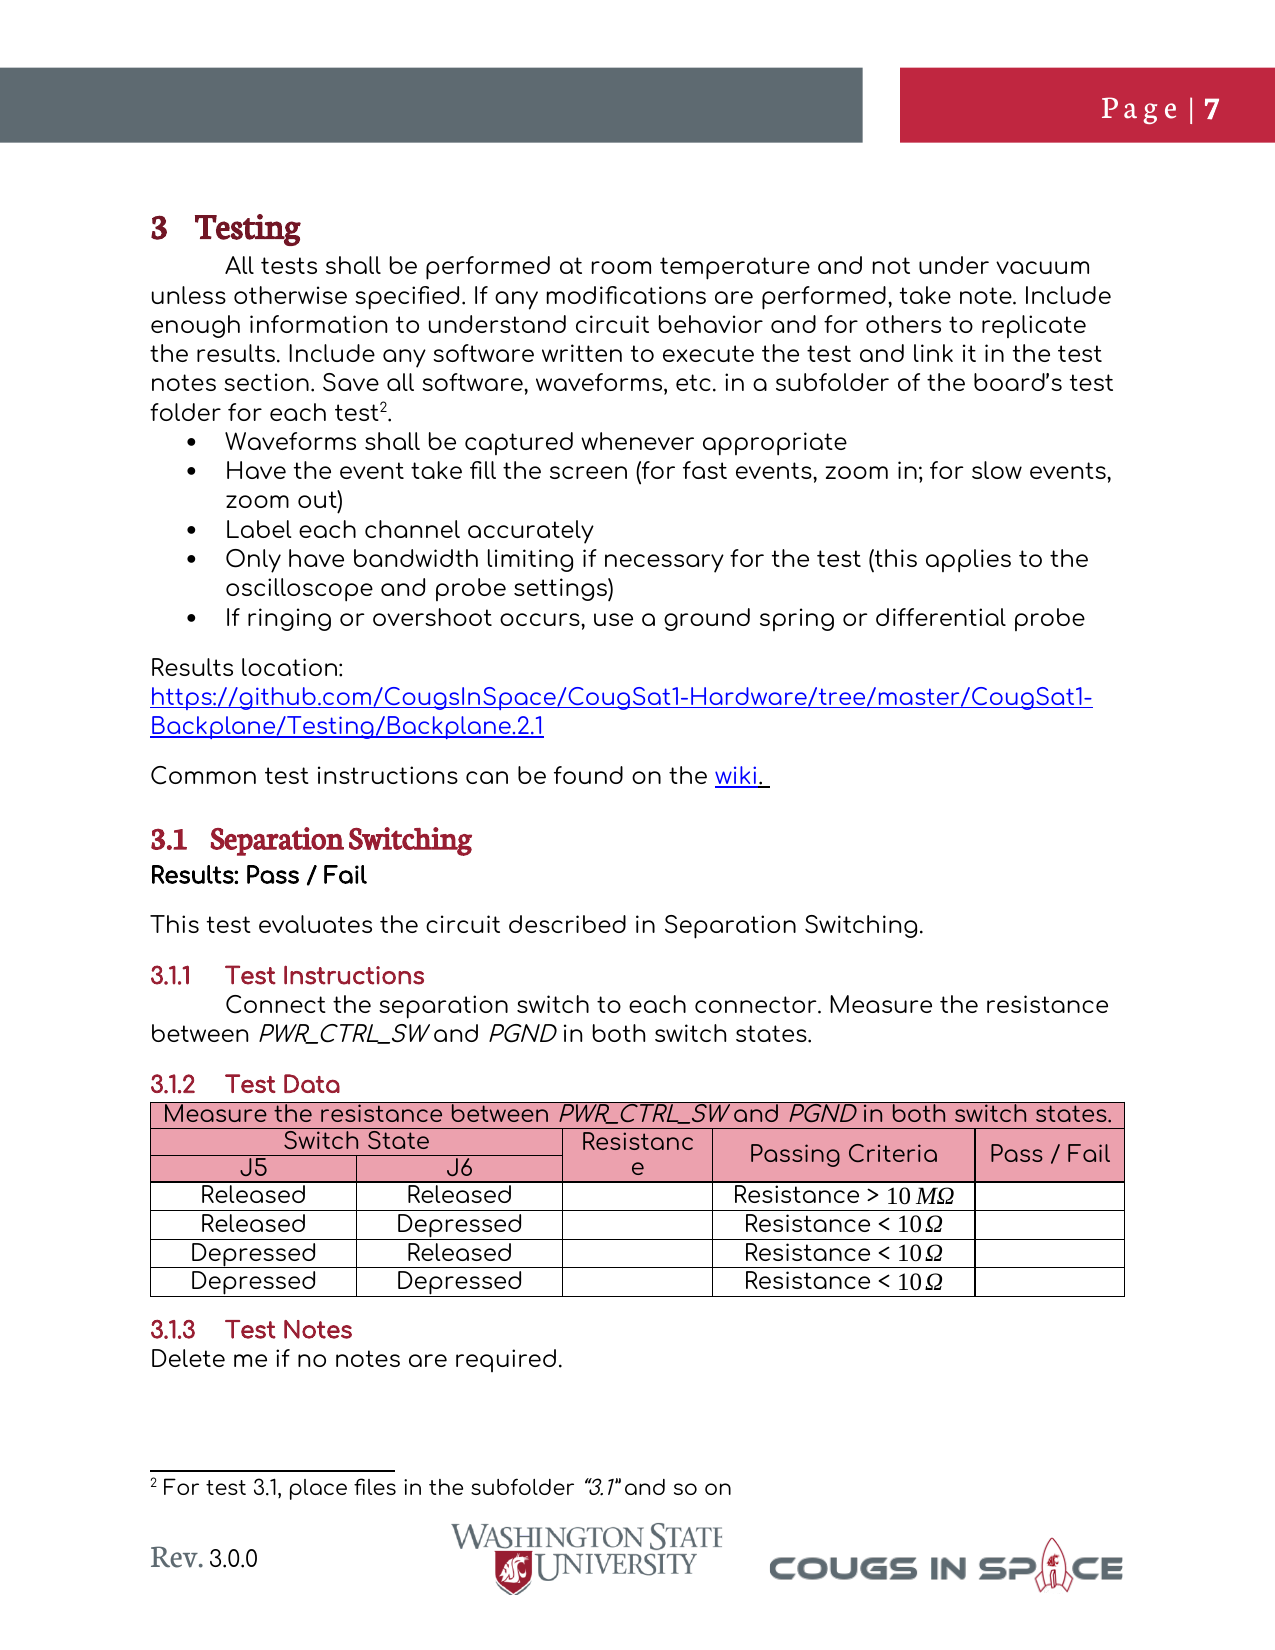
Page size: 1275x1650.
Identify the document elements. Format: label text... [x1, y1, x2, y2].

table_cell Depressed [357, 1268, 562, 1296]
table_cell Resistance < [713, 1268, 974, 1296]
list Waveforms shall be captured whenever appropriate [187, 430, 1125, 456]
table_cell Released [151, 1211, 356, 1239]
table_cell Resistance > [713, 1183, 974, 1210]
table_cell [976, 1211, 1124, 1239]
list Have the event take fill the screen (for fast events, zoom in; for slow events, zoom out) [187, 459, 1125, 514]
table_cell Depressed [151, 1240, 356, 1267]
text Results location: https://github.com/CougsInSpace/CougSat1-Hardware/tree/master/CougSat1-Backplane/Testing/Backplane.2.1 [150, 656, 1125, 740]
subtitle Test Instructions [150, 964, 1125, 989]
table_cell Resistance < [713, 1240, 974, 1267]
table_cell Resistance < [713, 1211, 974, 1239]
picture [450, 1522, 723, 1595]
subtitle Test Data [150, 1072, 1125, 1098]
text Delete me if no notes are required. [150, 1347, 1125, 1373]
table_cell [563, 1240, 712, 1267]
text This test evaluates the circuit described in Separation Switching. [150, 914, 1125, 939]
table_cell Depressed [151, 1268, 356, 1296]
subtitle Testing [150, 200, 1125, 247]
list Label each channel accurately [187, 518, 1125, 543]
table_cell Pass / Fail [976, 1129, 1124, 1181]
list If ringing or overshoot occurs, use a ground spring or differential probe [187, 606, 1125, 631]
table_cell Passing Criteria [713, 1129, 974, 1181]
table_cell Depressed [357, 1211, 562, 1239]
table_cell J5 [151, 1156, 356, 1181]
table_cell Resistance [563, 1129, 712, 1181]
table_cell Released [357, 1183, 562, 1210]
table_cell [563, 1183, 712, 1210]
text Connect the separation switch to each connector. Measure the resistance between PWR_CTRL_SW and PGND in both switch states. [150, 993, 1125, 1048]
subtitle Separation Switching [150, 815, 1125, 857]
table_cell [976, 1183, 1124, 1210]
table_cell Switch State [151, 1129, 562, 1155]
text Common test instructions can be found on the wiki. [150, 764, 1125, 790]
table_cell [976, 1268, 1124, 1296]
table_cell [563, 1268, 712, 1296]
table_cell [976, 1240, 1124, 1267]
table_cell Released [151, 1183, 356, 1210]
picture [769, 1537, 1123, 1594]
list Only have bandwidth limiting if necessary for the test (this applies to the oscilloscope and probe settings) [187, 547, 1125, 602]
table_cell J6 [357, 1156, 562, 1181]
table_cell [563, 1211, 712, 1239]
table_cell Released [357, 1240, 562, 1267]
table_header Measure the resistance between PWR_CTRL_SW and PGND in both switch states. [151, 1103, 1124, 1128]
text All tests shall be performed at room temperature and not under vacuum unless otherwise specified. If any modifications are performed, take note. Include enough information to understand circuit behavior and for others to replicate the results. Include any software written to execute the test and link it in the test notes section. Save all software, waveforms, etc. in a subfolder of the board’s test folder for each test. [150, 254, 1125, 426]
subtitle Test Notes [150, 1318, 1125, 1343]
text Results: Pass / Fail [150, 863, 1125, 889]
